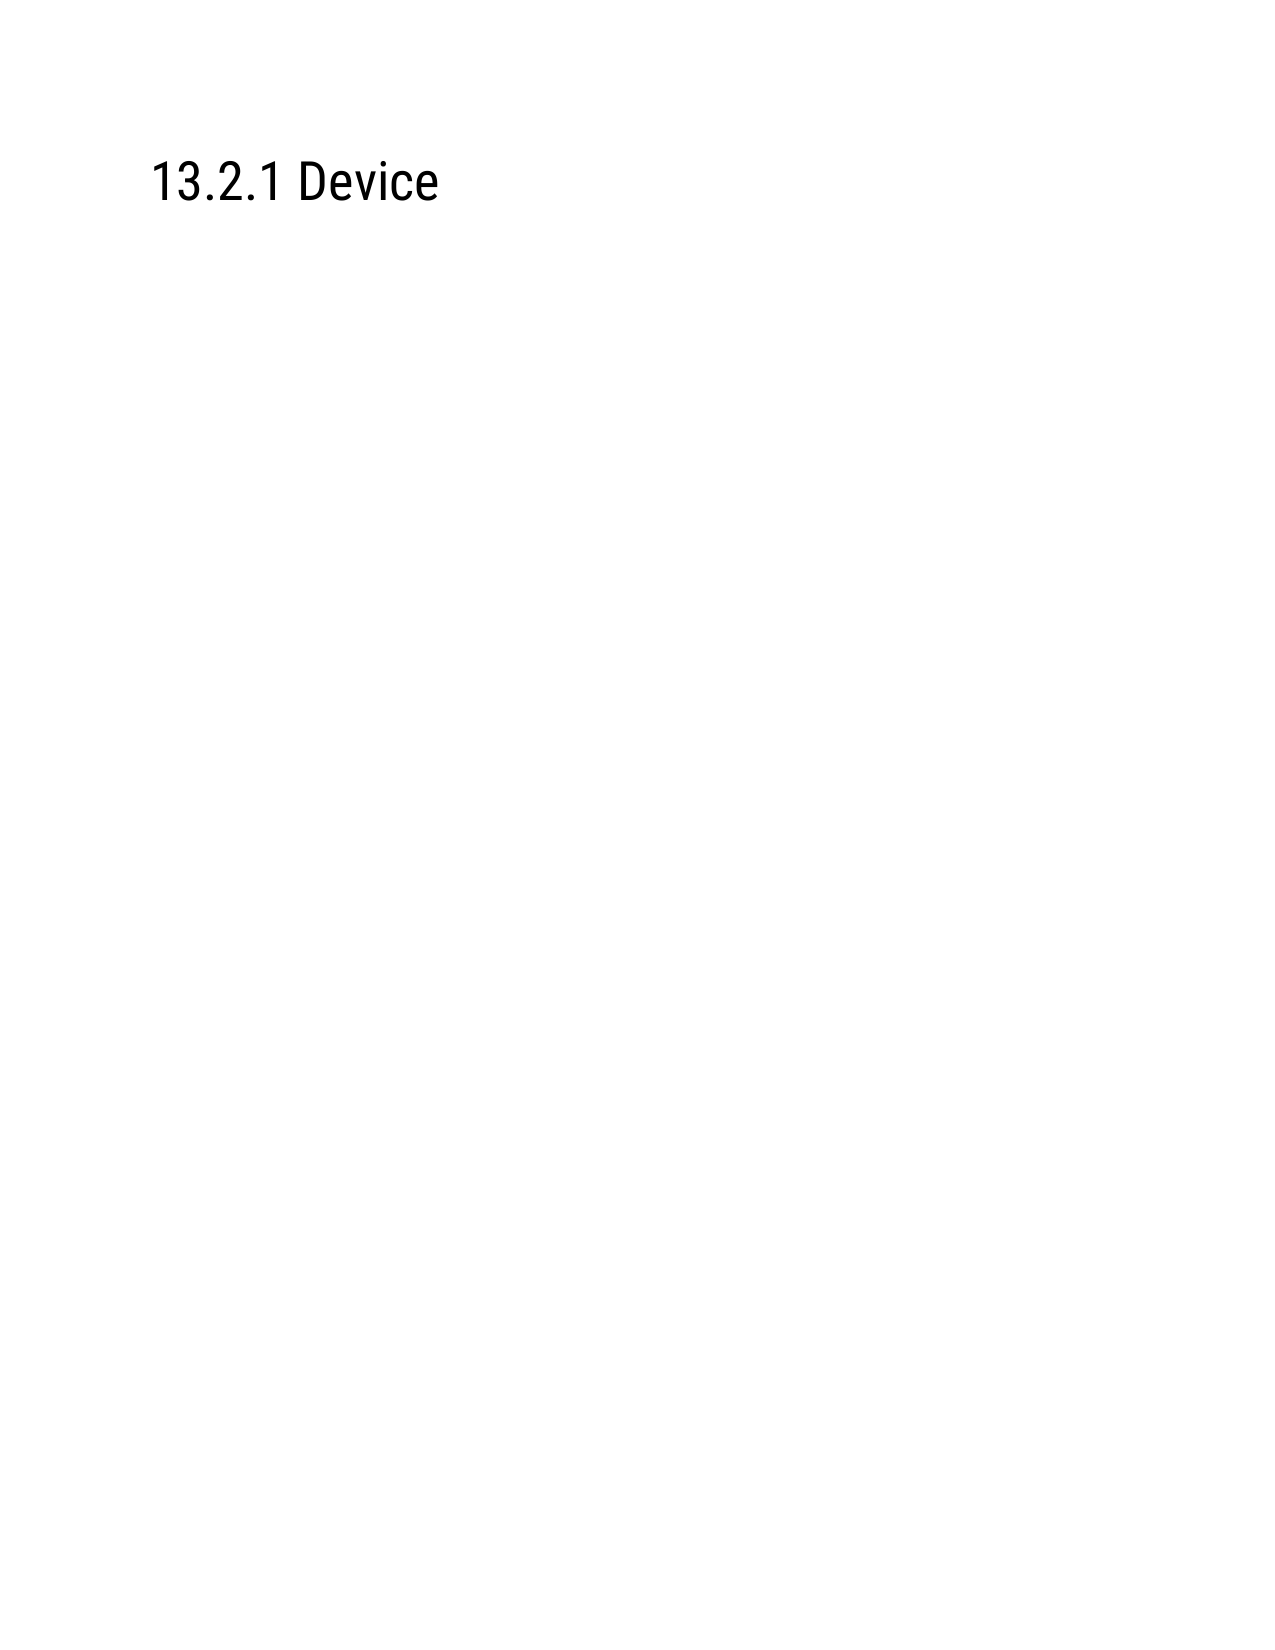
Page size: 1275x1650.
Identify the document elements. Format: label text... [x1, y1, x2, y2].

title 13.2.1 Device [150, 150, 1125, 213]
